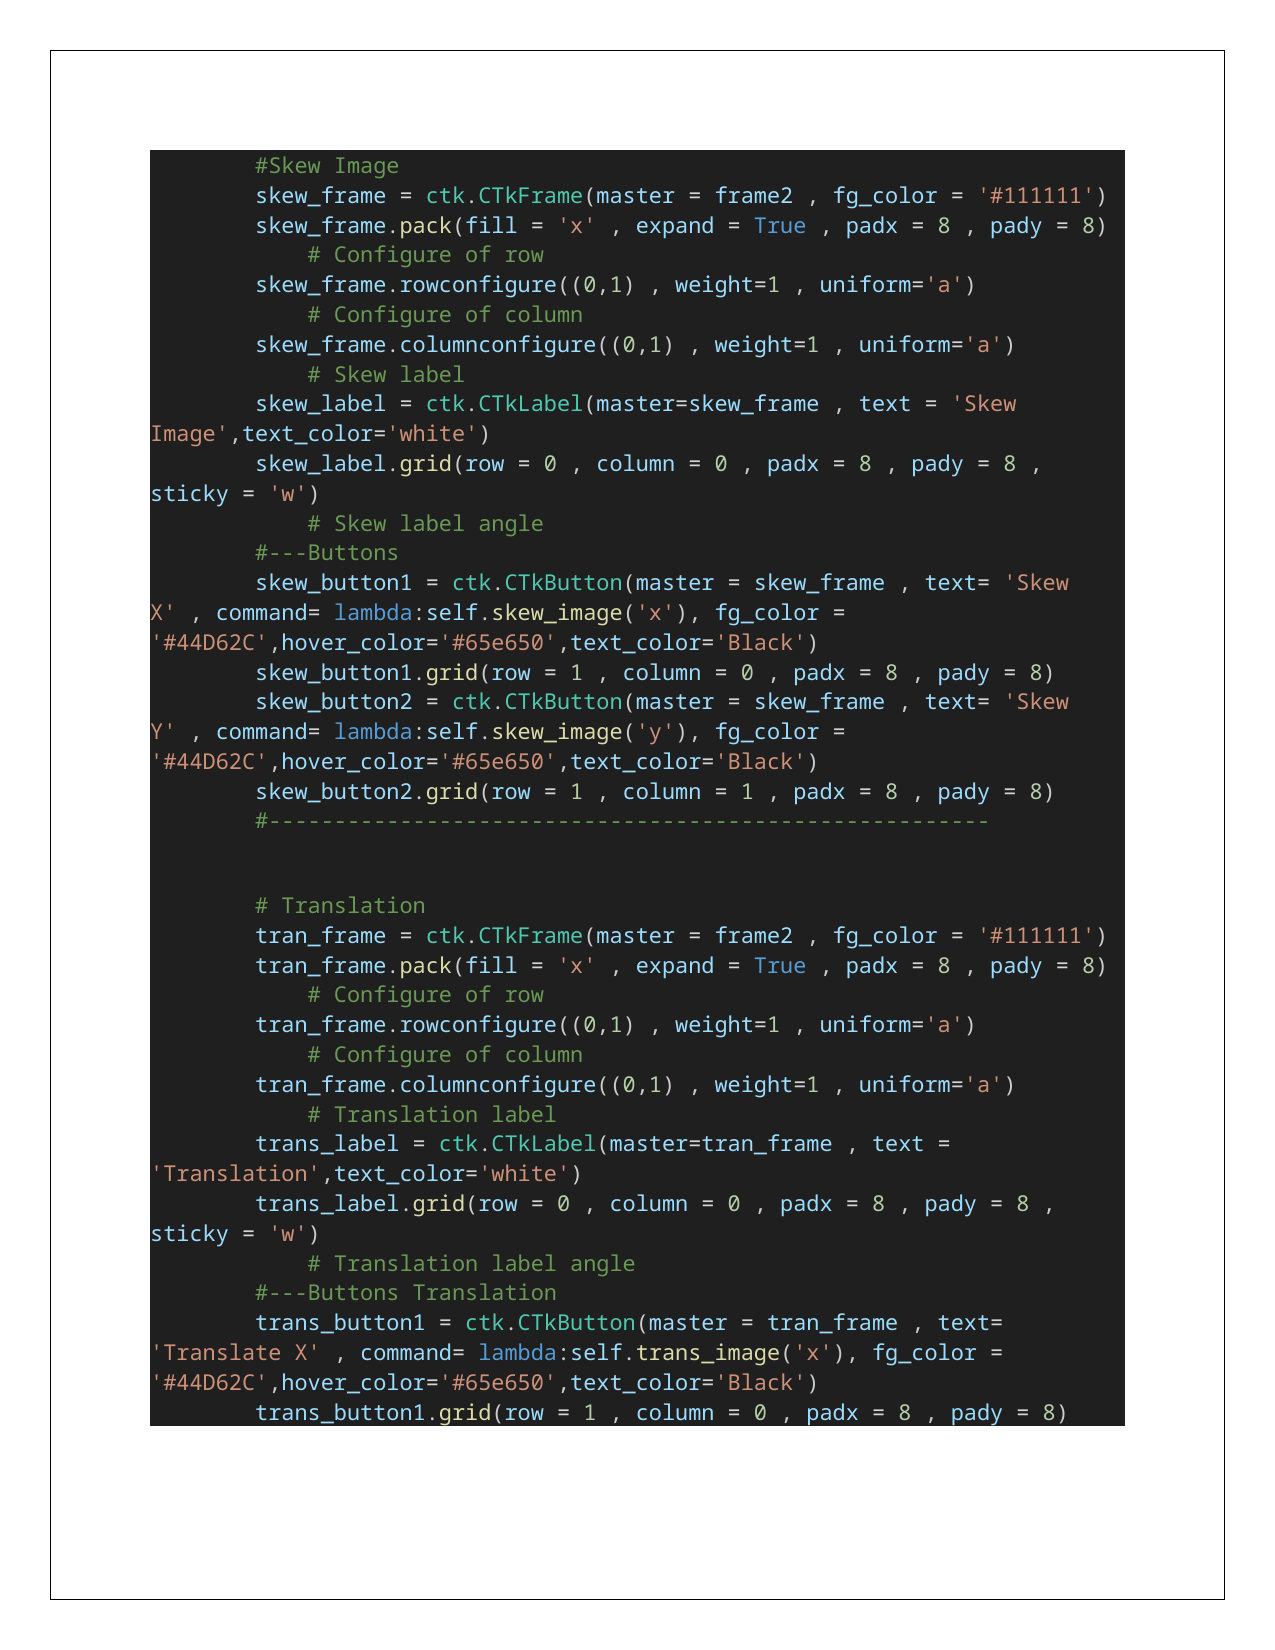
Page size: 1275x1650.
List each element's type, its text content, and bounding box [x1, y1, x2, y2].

text # Configure of column [150, 299, 1125, 329]
text skew_button2 = ctk.CTkButton(master = skew_frame , text= 'Skew Y' , command= lambda:self.skew_image('y'), fg_color = '#44D62C',hover_color='#65e650',text_color='Black') [150, 686, 1125, 776]
text # Skew label angle [150, 507, 1125, 537]
text tran_frame = ctk.CTkFrame(master = frame2 , fg_color = '#111111') [150, 920, 1125, 949]
text #---Buttons [150, 537, 1125, 567]
text skew_frame.columnconfigure((0,1) , weight=1 , uniform='a') [150, 329, 1125, 358]
text tran_frame.columnconfigure((0,1) , weight=1 , uniform='a') [150, 1069, 1125, 1098]
text trans_button1.grid(row = 1 , column = 0 , padx = 8 , pady = 8) [150, 1396, 1125, 1426]
text tran_frame.rowconfigure((0,1) , weight=1 , uniform='a') [150, 1009, 1125, 1039]
text skew_frame.rowconfigure((0,1) , weight=1 , uniform='a') [150, 269, 1125, 299]
text trans_label.grid(row = 0 , column = 0 , padx = 8 , pady = 8 , sticky = 'w') [150, 1188, 1125, 1247]
text skew_button1 = ctk.CTkButton(master = skew_frame , text= 'Skew X' , command= lambda:self.skew_image('x'), fg_color = '#44D62C',hover_color='#65e650',text_color='Black') [150, 567, 1125, 656]
text skew_label = ctk.CTkLabel(master=skew_frame , text = 'Skew Image',text_color='white') [150, 388, 1125, 448]
text skew_button1.grid(row = 1 , column = 0 , padx = 8 , pady = 8) [150, 656, 1125, 686]
text # Translation [150, 890, 1125, 920]
text # Configure of row [150, 979, 1125, 1009]
text # Skew label [150, 358, 1125, 388]
text skew_frame = ctk.CTkFrame(master = frame2 , fg_color = '#111111') [150, 180, 1125, 209]
text skew_label.grid(row = 0 , column = 0 , padx = 8 , pady = 8 , sticky = 'w') [150, 448, 1125, 507]
text # Translation label angle [150, 1247, 1125, 1277]
text #------------------------------------------------------- [150, 805, 1125, 835]
text #Skew Image [150, 150, 1125, 180]
text # Configure of row [150, 239, 1125, 269]
text #---Buttons Translation [150, 1277, 1125, 1307]
text trans_label = ctk.CTkLabel(master=tran_frame , text = 'Translation',text_color='white') [150, 1128, 1125, 1188]
text tran_frame.pack(fill = 'x' , expand = True , padx = 8 , pady = 8) [150, 949, 1125, 979]
text skew_frame.pack(fill = 'x' , expand = True , padx = 8 , pady = 8) [150, 209, 1125, 239]
text skew_button2.grid(row = 1 , column = 1 , padx = 8 , pady = 8) [150, 776, 1125, 805]
text # Translation label [150, 1098, 1125, 1128]
text trans_button1 = ctk.CTkButton(master = tran_frame , text= 'Translate X' , command= lambda:self.trans_image('x'), fg_color = '#44D62C',hover_color='#65e650',text_color='Black') [150, 1307, 1125, 1396]
text # Configure of column [150, 1039, 1125, 1069]
